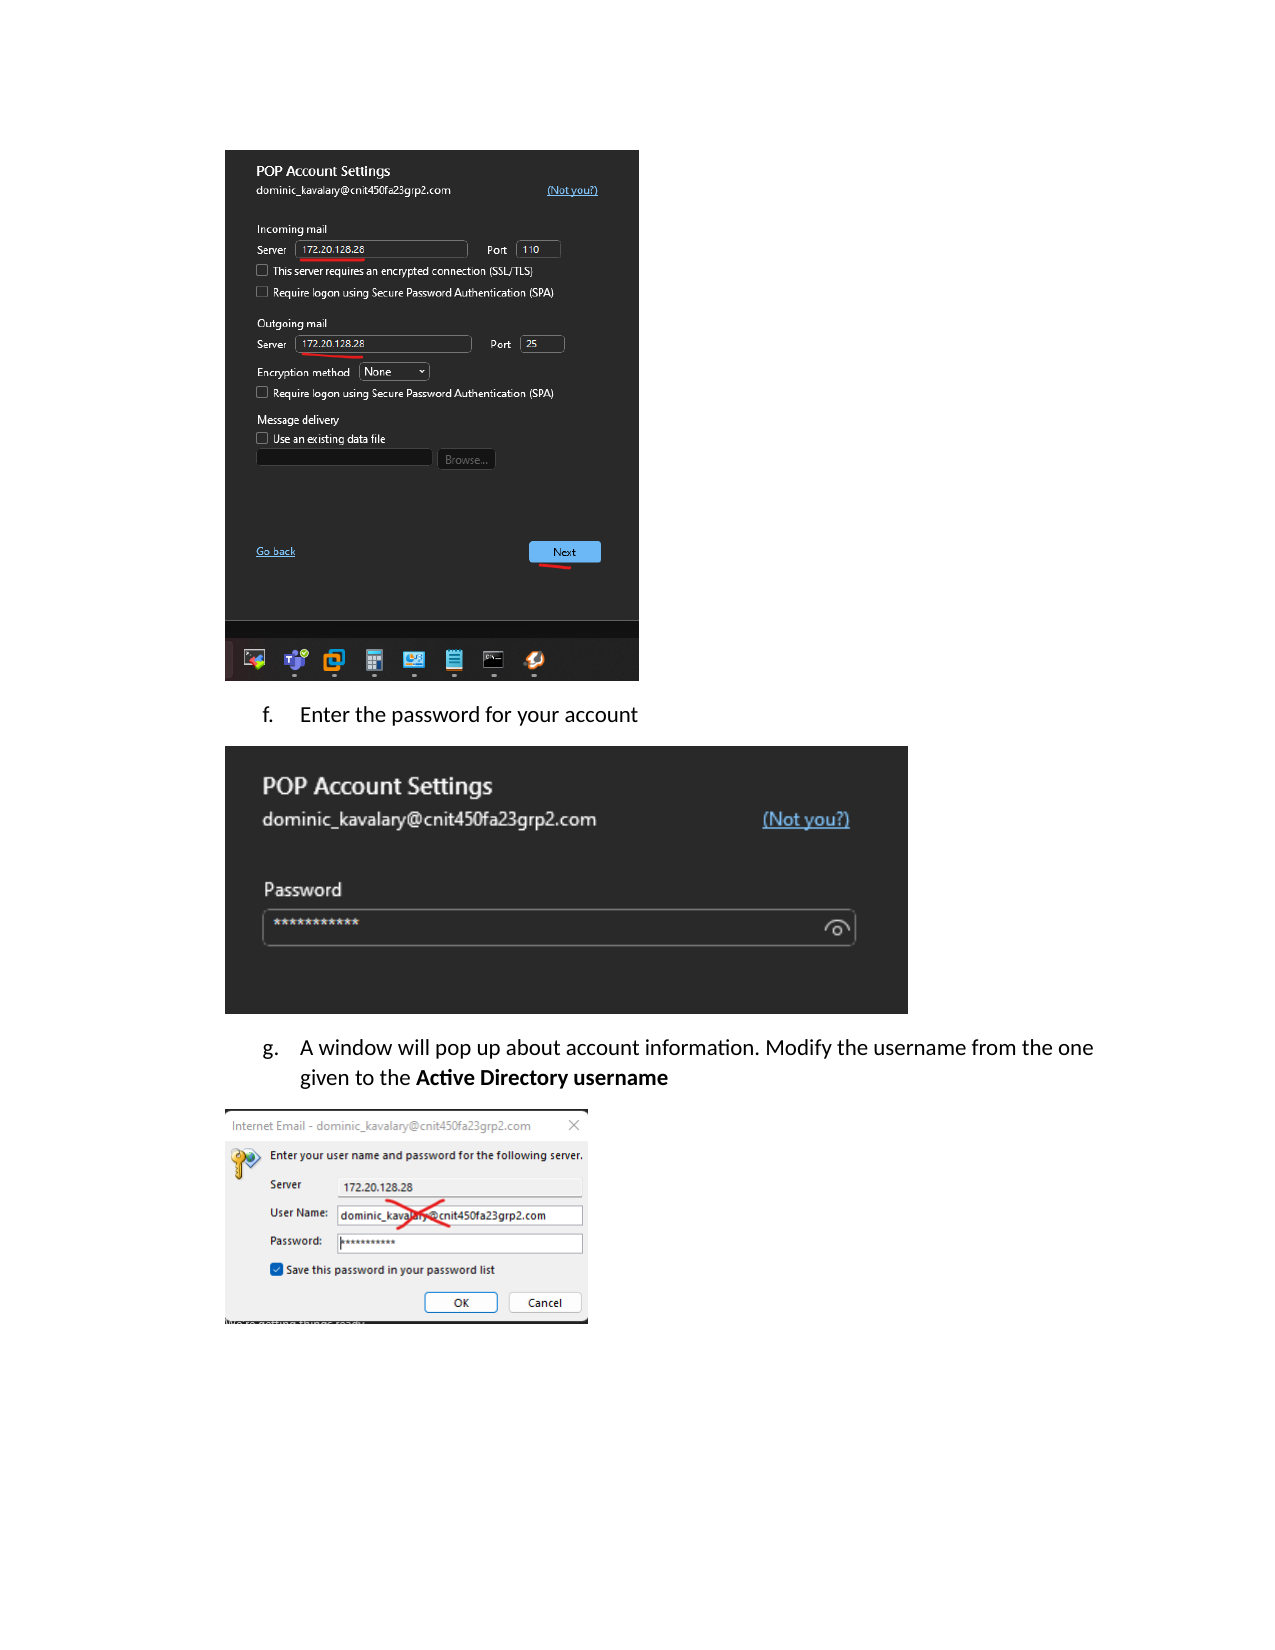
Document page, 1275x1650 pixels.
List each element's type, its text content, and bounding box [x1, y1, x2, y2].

picture [225, 150, 639, 681]
list A window will pop up about account information. Modify the username from the one given to the Active Directory username [262, 1033, 1125, 1091]
list Enter the password for your account [262, 700, 1125, 728]
picture [225, 746, 908, 1014]
picture [225, 1109, 588, 1324]
